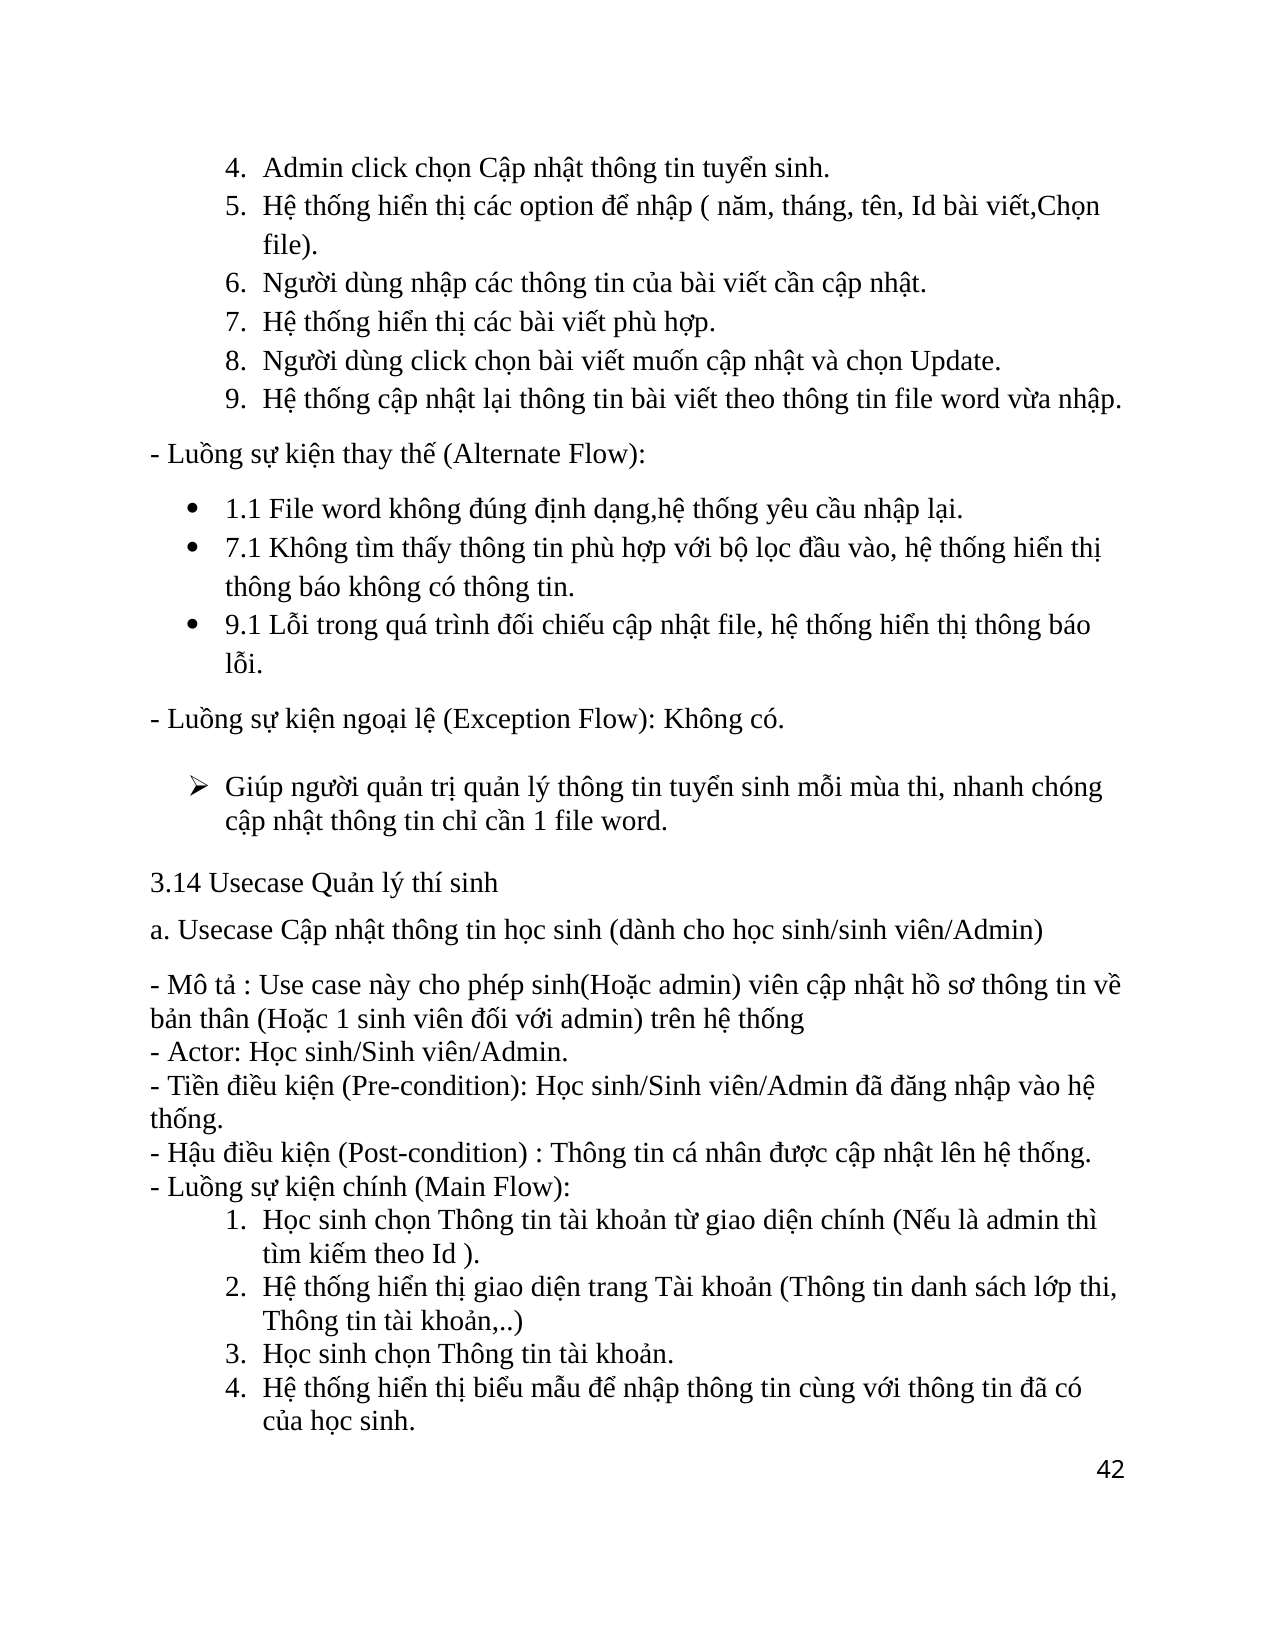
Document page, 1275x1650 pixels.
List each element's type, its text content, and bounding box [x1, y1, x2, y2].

list Hệ thống hiển thị các bài viết phù hợp. [225, 304, 1125, 338]
text - Luồng sự kiện ngoại lệ (Exception Flow): Không có. [150, 701, 1125, 735]
list Hệ thống hiển thị giao diện trang Tài khoản (Thông tin danh sách lớp thi, Thông tin tài khoản,..) [225, 1269, 1125, 1336]
subtitle 3.14 Usecase Quản lý thí sinh [150, 865, 1125, 899]
list Học sinh chọn Thông tin tài khoản từ giao diện chính (Nếu là admin thì tìm kiếm theo Id ). [225, 1202, 1125, 1269]
list Học sinh chọn Thông tin tài khoản. [225, 1336, 1125, 1370]
text - Luồng sự kiện chính (Main Flow): [150, 1169, 1125, 1202]
list 9.1 Lỗi trong quá trình đối chiếu cập nhật file, hệ thống hiển thị thông báo lỗi. [187, 607, 1125, 680]
list Hệ thống cập nhật lại thông tin bài viết theo thông tin file word vừa nhập. [225, 381, 1125, 415]
text - Mô tả : Use case này cho phép sinh(Hoặc admin) viên cập nhật hồ sơ thông tin về bản thân (Hoặc 1 sinh viên đối với admin) trên hệ thống [150, 967, 1125, 1034]
list 7.1 Không tìm thấy thông tin phù hợp với bộ lọc đầu vào, hệ thống hiển thị thông báo không có thông tin. [187, 530, 1125, 602]
list Giúp người quản trị quản lý thông tin tuyển sinh mỗi mùa thi, nhanh chóng cập nhật thông tin chỉ cần 1 file word. [187, 769, 1125, 836]
list Hệ thống hiển thị biểu mẫu để nhập thông tin cùng với thông tin đã có của học sinh. [225, 1370, 1125, 1437]
list Người dùng nhập các thông tin của bài viết cần cập nhật. [225, 266, 1125, 299]
list Hệ thống hiển thị các option để nhập ( năm, tháng, tên, Id bài viết,Chọn file). [225, 188, 1125, 261]
text a. Usecase Cập nhật thông tin học sinh (dành cho học sinh/sinh viên/Admin) [150, 912, 1125, 946]
text - Actor: Học sinh/Sinh viên/Admin. [150, 1034, 1125, 1068]
list Admin click chọn Cập nhật thông tin tuyển sinh. [225, 150, 1125, 183]
text - Tiền điều kiện (Pre-condition): Học sinh/Sinh viên/Admin đã đăng nhập vào hệ thống. [150, 1068, 1125, 1135]
list 1.1 File word không đúng định dạng,hệ thống yêu cầu nhập lại. [187, 492, 1125, 525]
text - Luồng sự kiện thay thế (Alternate Flow): [150, 436, 1125, 470]
text - Hậu điều kiện (Post-condition) : Thông tin cá nhân được cập nhật lên hệ thống. [150, 1135, 1125, 1169]
list Người dùng click chọn bài viết muốn cập nhật và chọn Update. [225, 343, 1125, 376]
